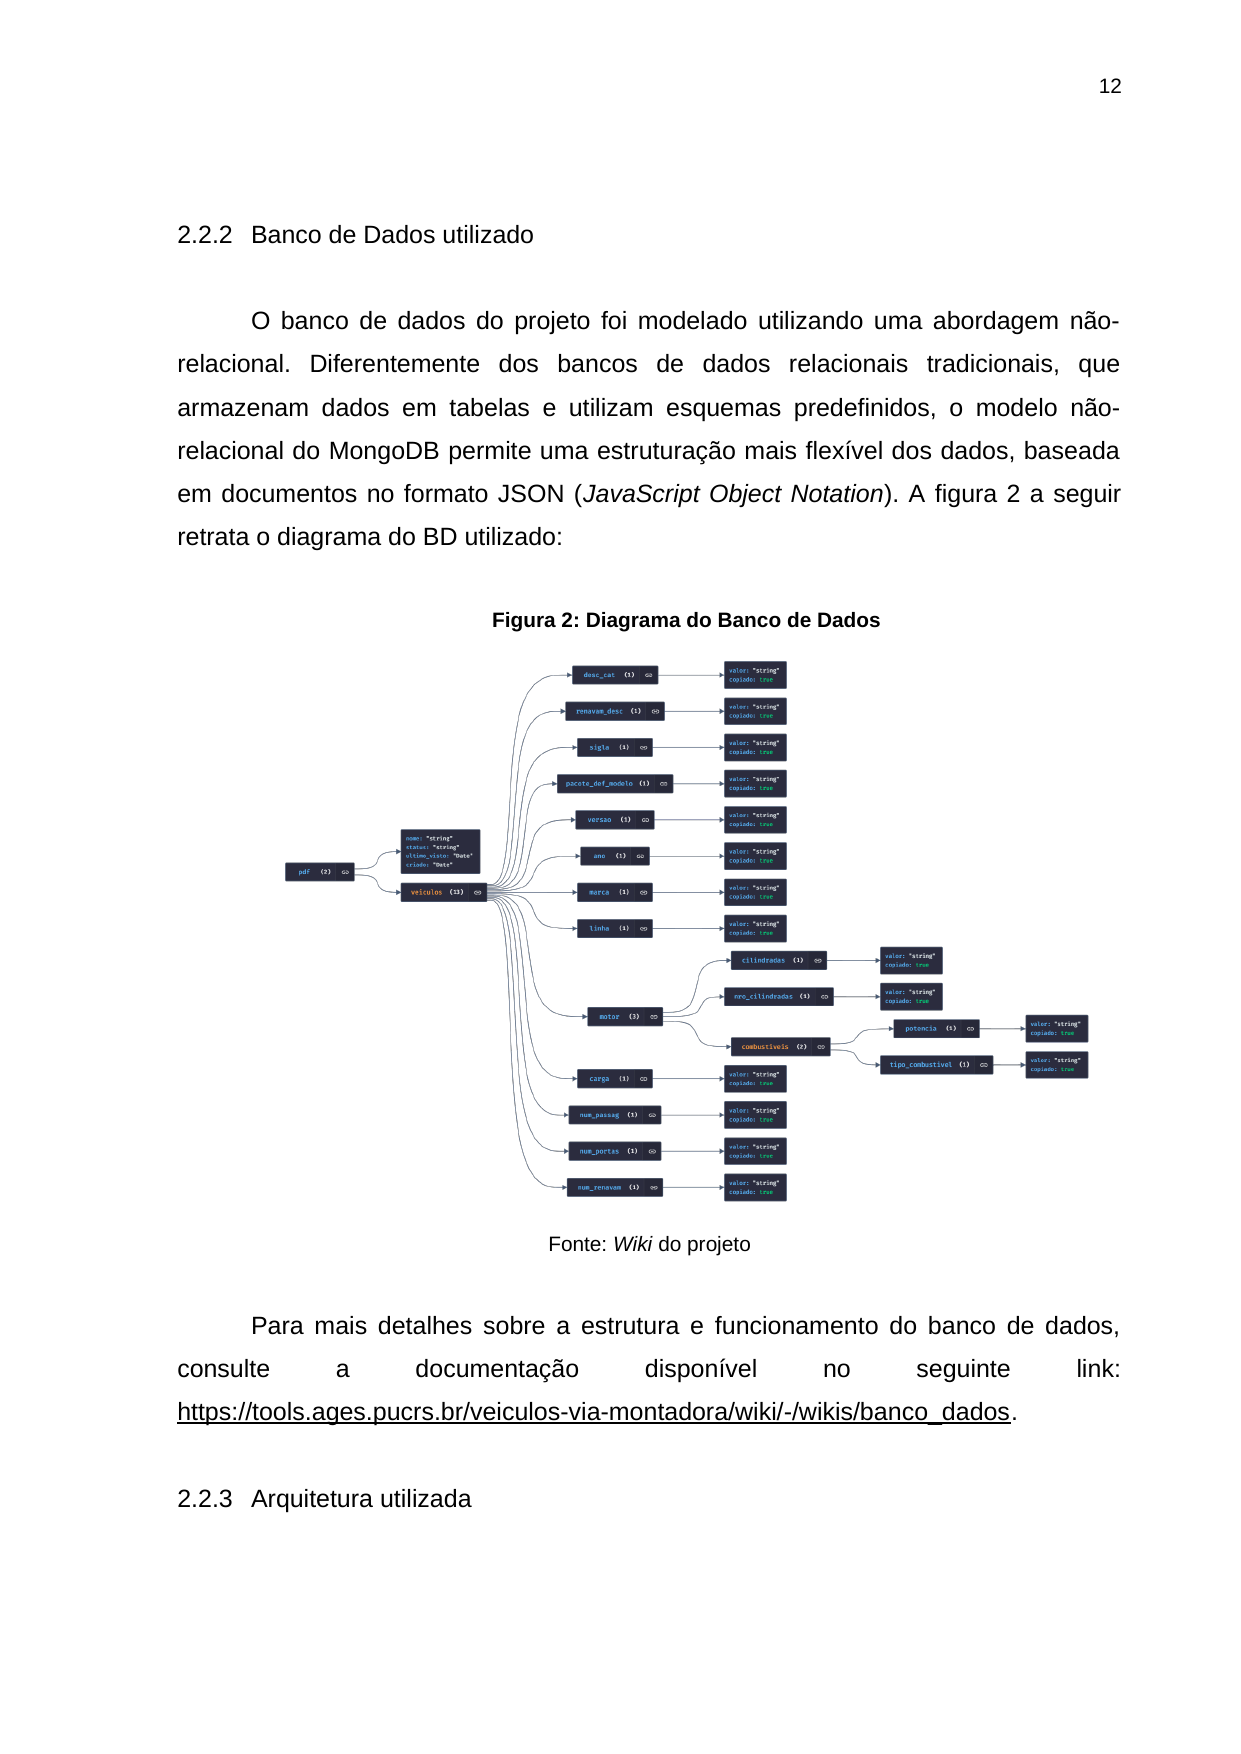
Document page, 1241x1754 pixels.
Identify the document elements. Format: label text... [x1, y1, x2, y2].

text Fonte: Wiki do projeto [177, 1232, 1122, 1256]
list Banco de Dados utilizado [177, 220, 1122, 249]
list Arquitetura utilizada [177, 1483, 1122, 1512]
text Para mais detalhes sobre a estrutura e funcionamento do banco de dados, consulte a documentação disponível no seguinte link: https://tools.ages.pucrs.br/veiculos-via-montadora/wiki/-/wikis/banco_dados. [177, 1311, 1122, 1426]
text O banco de dados do projeto foi modelado utilizando uma abordagem não-relacional. Diferentemente dos bancos de dados relacionais tradicionais, que armazenam dados em tabelas e utilizam esquemas predefinidos, o modelo não-relacional do MongoDB permite uma estruturação mais flexível dos dados, baseada em documentos no formato JSON (JavaScript Object Notation). A figura 2 a seguir retrata o diagrama do BD utilizado: [177, 306, 1122, 551]
picture [268, 644, 1105, 1218]
